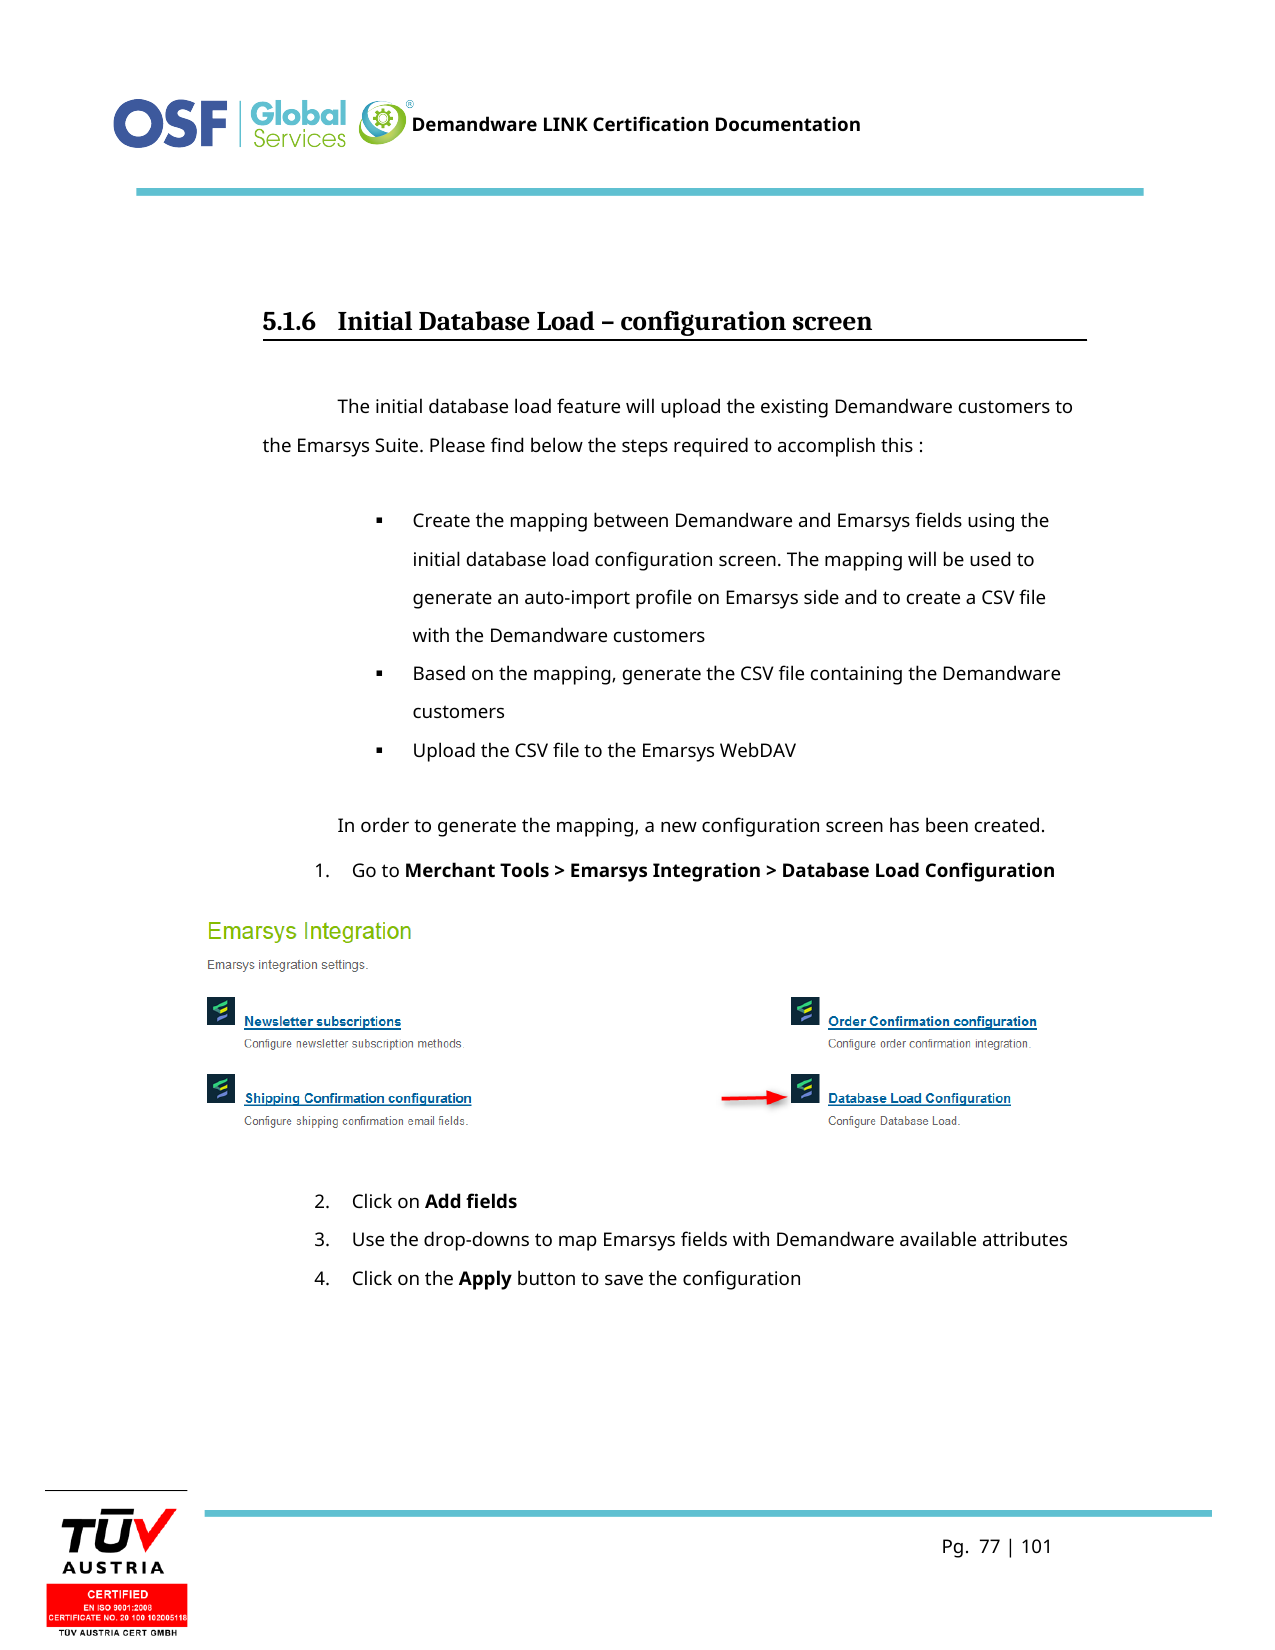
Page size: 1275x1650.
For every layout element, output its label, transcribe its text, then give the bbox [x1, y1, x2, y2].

picture [113, 99, 414, 148]
list Based on the mapping, generate the CSV file containing the Demandware customers [375, 661, 1087, 724]
list Go to Merchant Tools > Emarsys Integration > Database Load Configuration [314, 857, 1087, 883]
text The initial database load feature will upload the existing Demandware customers to the Emarsys Suite. Please find below the steps required to accomplish this : [262, 394, 1087, 457]
picture [136, 188, 1144, 196]
list Click on the Apply button to save the configuration [314, 1265, 1087, 1290]
subtitle Initial Database Load – configuration screen [262, 306, 1087, 341]
picture [187, 901, 1088, 1170]
list Use the drop-downs to map Emarsys fields with Demandware available attributes [314, 1227, 1087, 1252]
picture [43, 1490, 187, 1634]
picture [204, 1510, 1212, 1517]
text In order to generate the mapping, a new configuration screen has been created. [262, 813, 1087, 838]
list Create the mapping between Demandware and Emarsys fields using the initial database load configuration screen. The mapping will be used to generate an auto-import profile on Emarsys side and to create a CSV file with the Demandware customers [375, 508, 1087, 648]
list Upload the CSV file to the Emarsys WebDAV [375, 737, 1087, 762]
list Click on Add fields [314, 1188, 1087, 1214]
